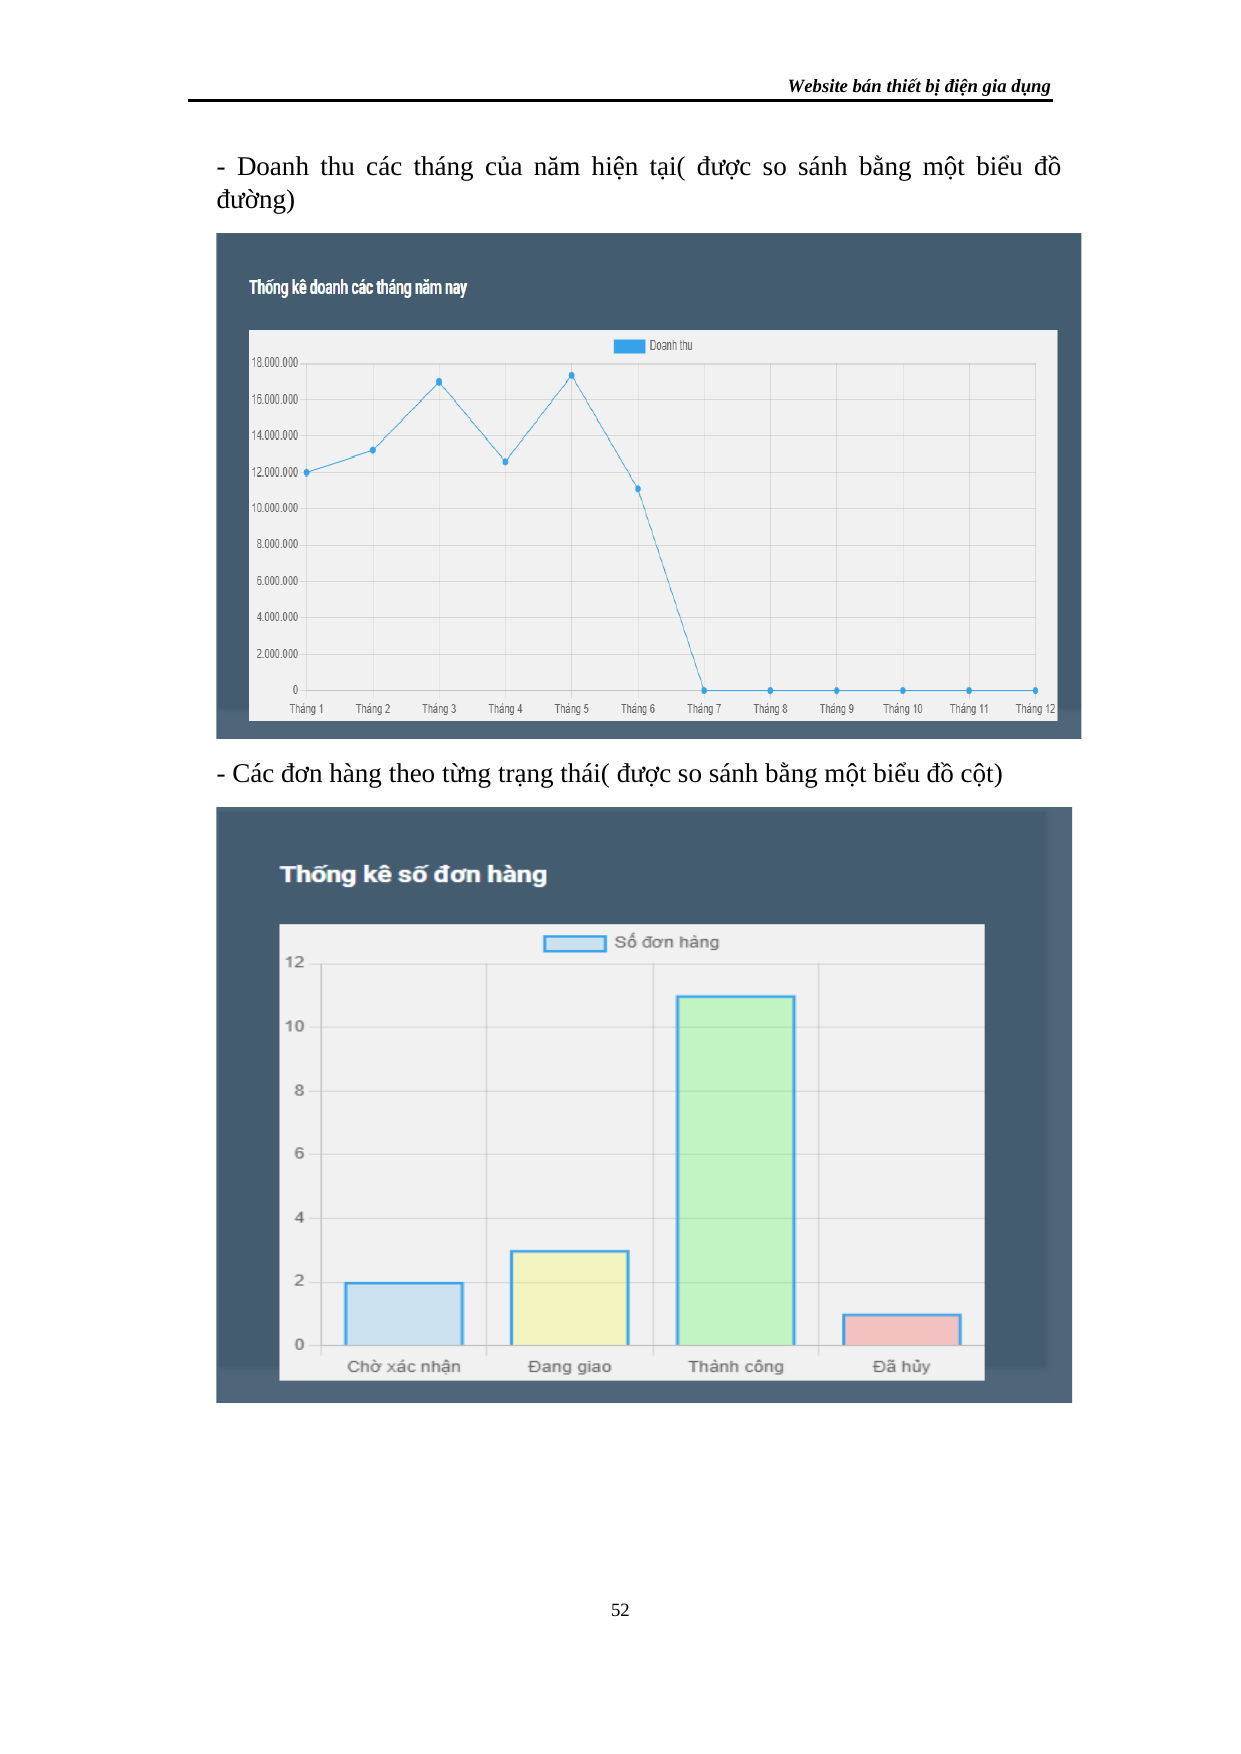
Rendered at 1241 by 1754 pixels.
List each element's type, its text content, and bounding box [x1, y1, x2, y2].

list - Các đơn hàng theo từng trạng thái( được so sánh bằng một biểu đồ cột) [216, 758, 1062, 789]
picture [216, 233, 1082, 739]
list - Doanh thu các tháng của năm hiện tại( được so sánh bằng một biểu đồ đường) [216, 150, 1062, 215]
picture [216, 807, 1073, 1403]
